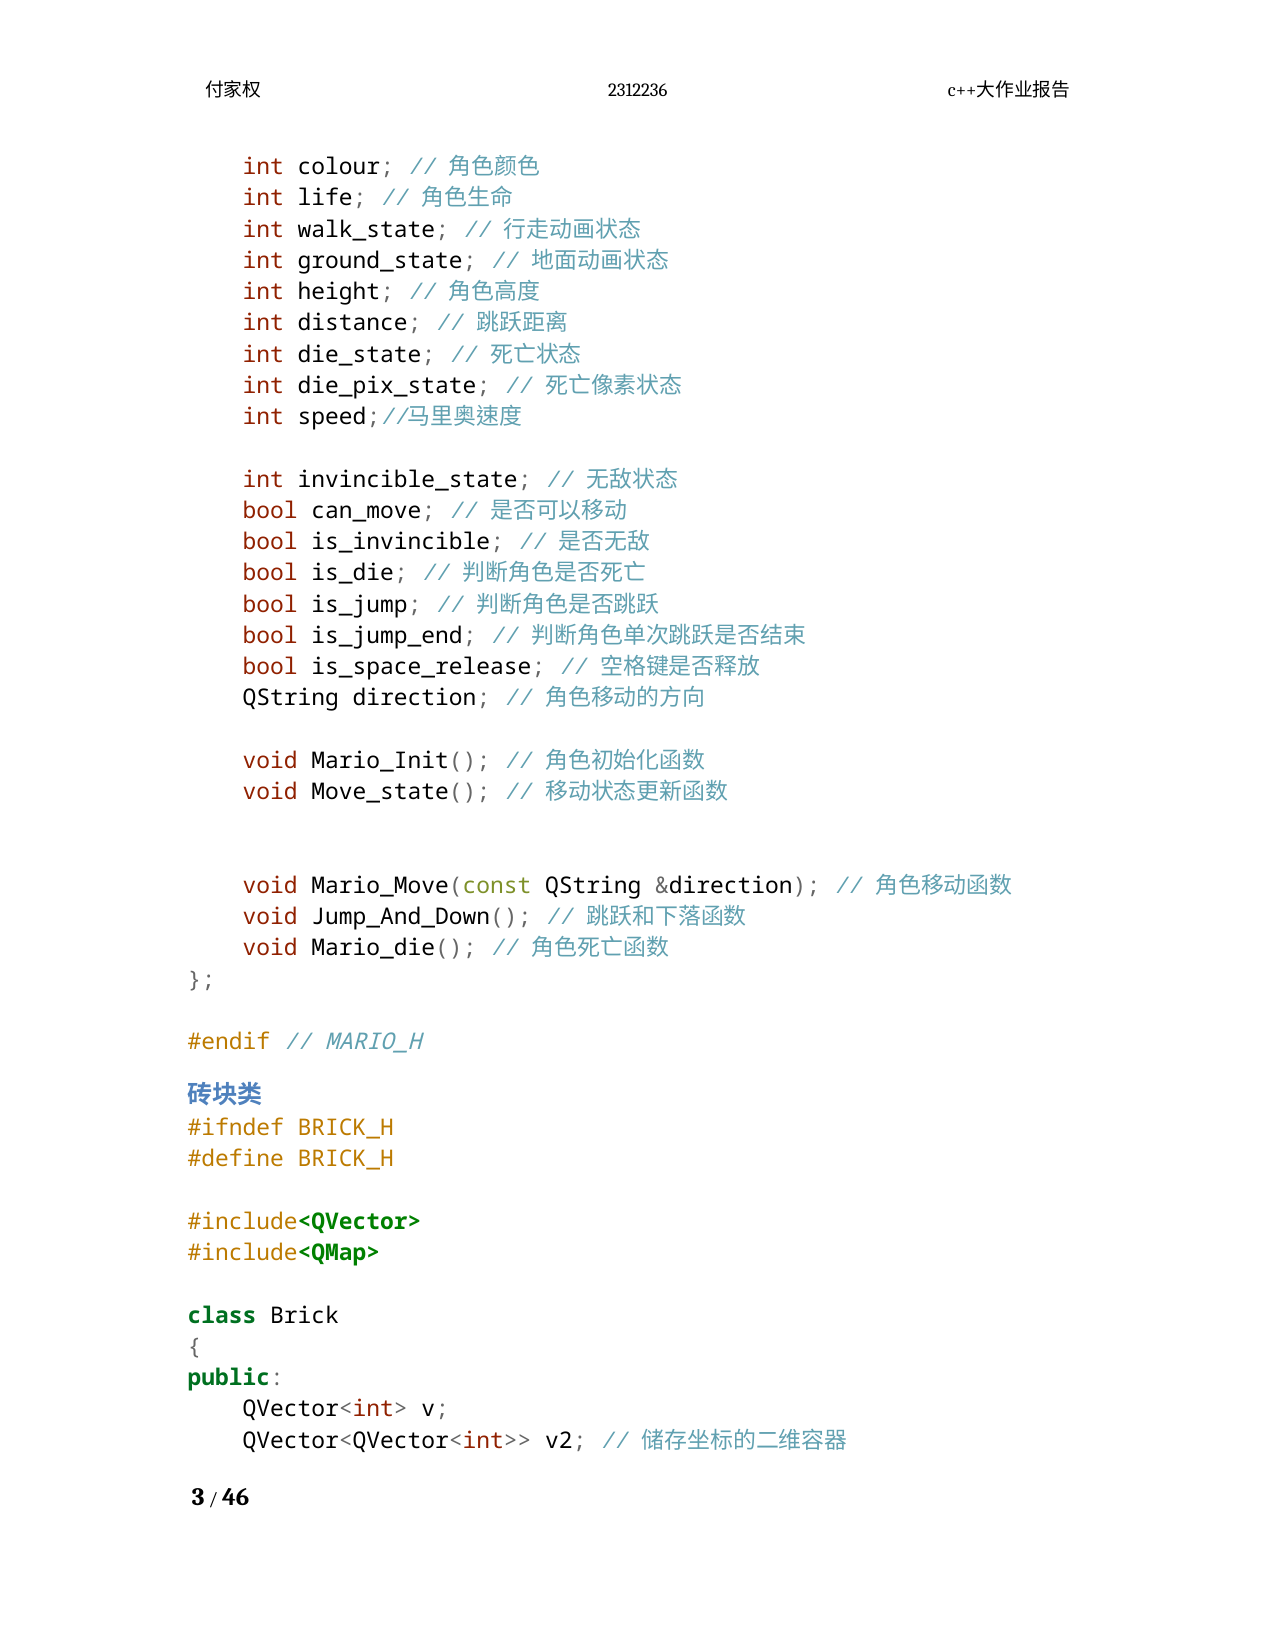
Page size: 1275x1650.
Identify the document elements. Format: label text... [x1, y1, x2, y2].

subtitle 砖块类 [187, 1077, 1087, 1111]
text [187, 150, 1087, 1056]
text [187, 1111, 1087, 1455]
